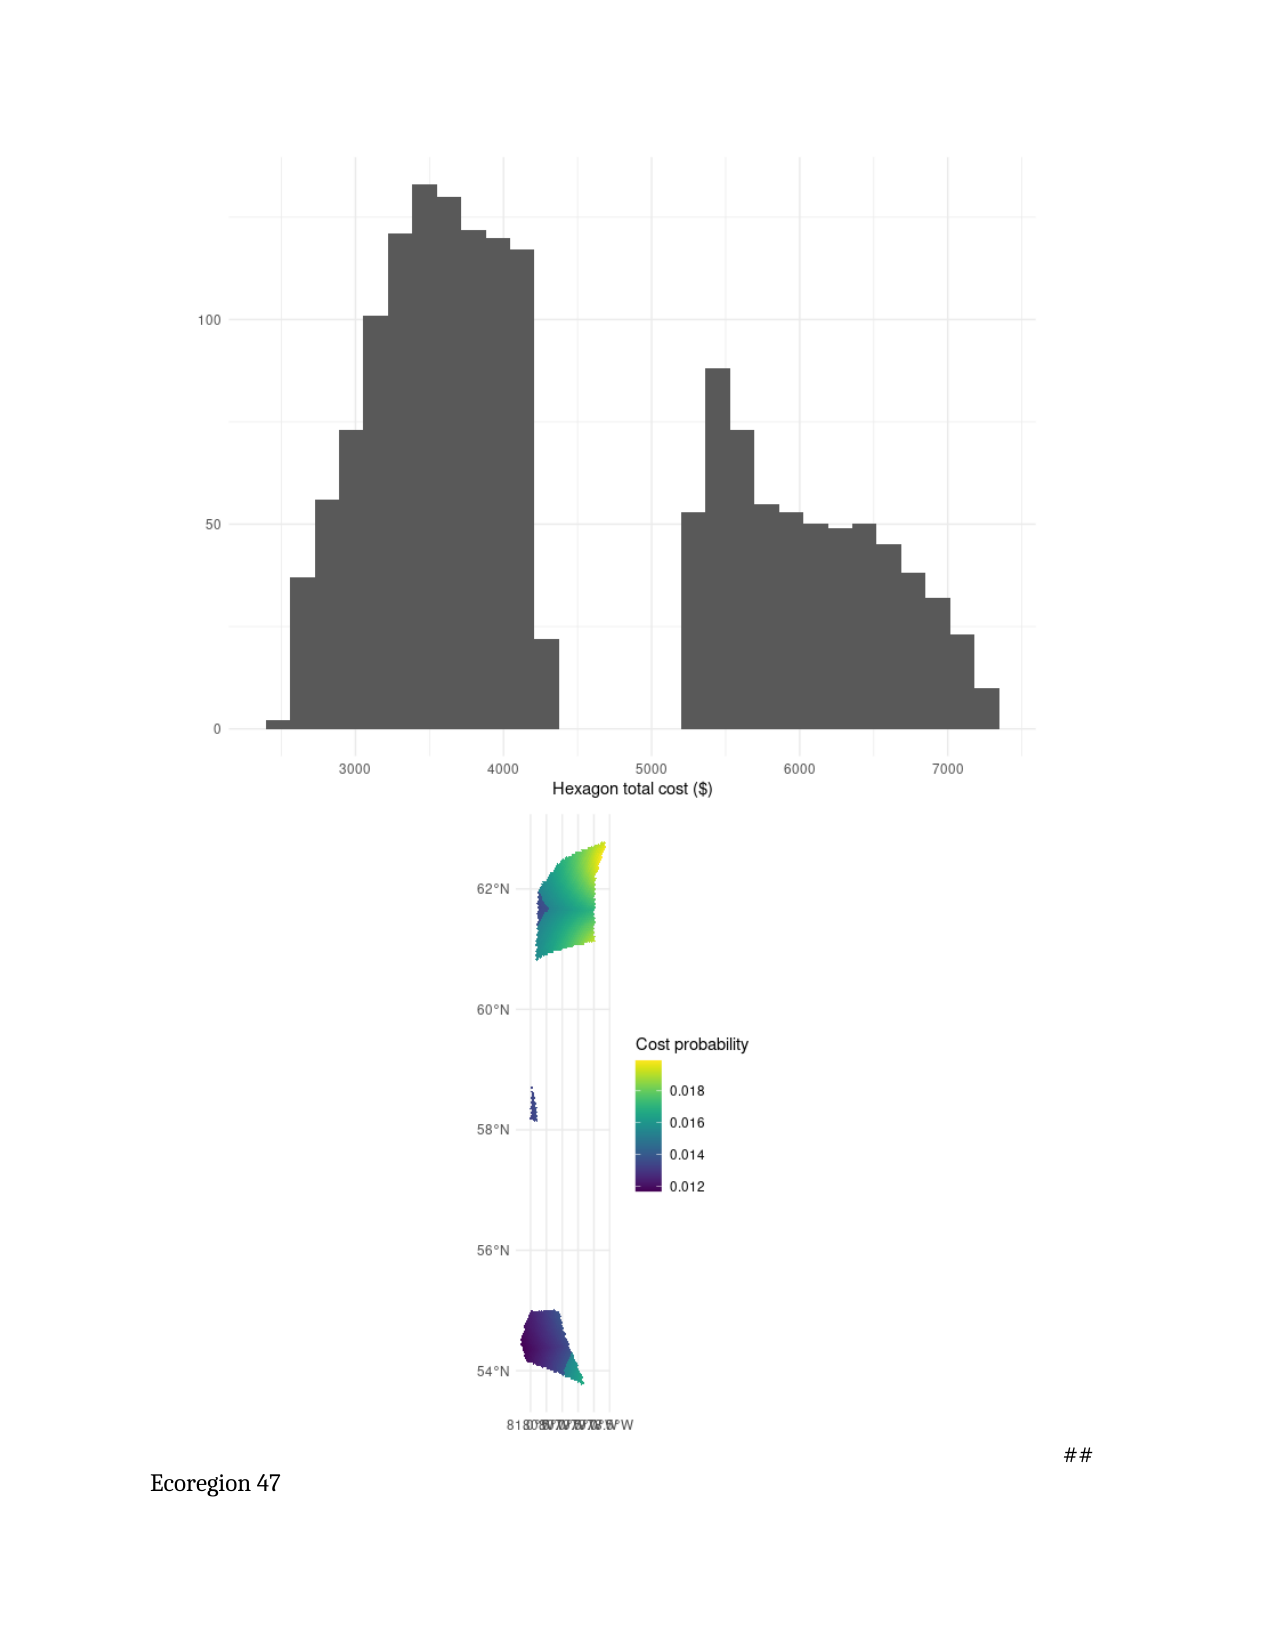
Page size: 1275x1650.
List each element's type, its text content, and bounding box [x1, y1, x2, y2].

picture [168, 150, 1044, 1463]
